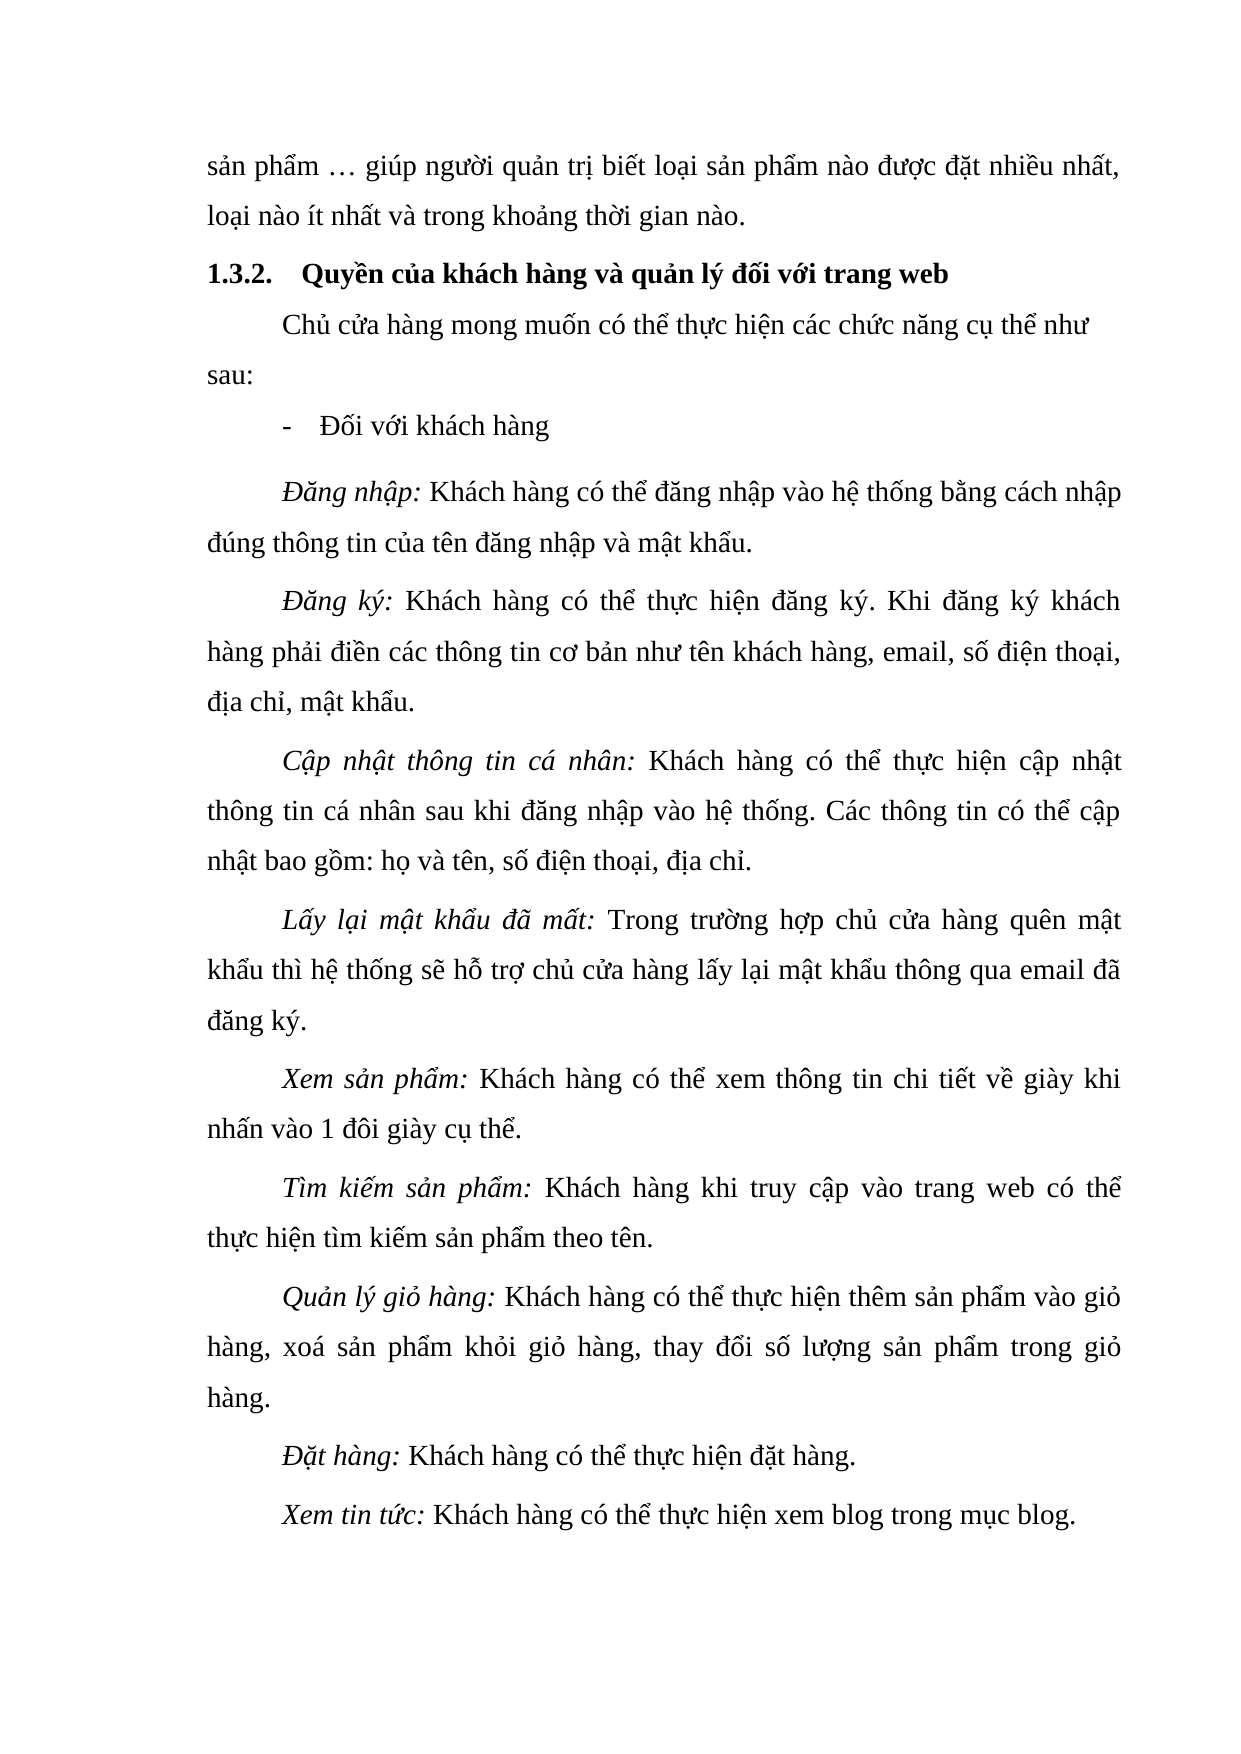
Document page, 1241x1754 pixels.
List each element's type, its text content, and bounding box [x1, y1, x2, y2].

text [207, 148, 1122, 232]
list Chủ cửa hàng mong muốn có thể thực hiện các chức năng cụ thể như sau: [207, 307, 1122, 391]
list Quyền của khách hàng và quản lý đối với trang web [207, 257, 1122, 290]
text Quản lý giỏ hàng: Khách hàng có thể thực hiện thêm sản phẩm vào giỏ hàng, xoá sản phẩm khỏi giỏ hàng, thay đổi số lượng sản phẩm trong giỏ hàng. [207, 1279, 1122, 1413]
text Đăng ký: Khách hàng có thể thực hiện đăng ký. Khi đăng ký khách hàng phải điền các thông tin cơ bản như tên khách hàng, email, số điện thoại, địa chỉ, mật khẩu. [207, 583, 1122, 718]
text Lấy lại mật khẩu đã mất: Trong trường hợp chủ cửa hàng quên mật khẩu thì hệ thống sẽ hỗ trợ chủ cửa hàng lấy lại mật khẩu thông qua email đã đăng ký. [207, 902, 1122, 1036]
list Đối với khách hàng [282, 408, 1122, 441]
text Đăng nhập: Khách hàng có thể đăng nhập vào hệ thống bằng cách nhập đúng thông tin của tên đăng nhập và mật khẩu. [207, 474, 1122, 558]
text Xem tin tức: Khách hàng có thể thực hiện xem blog trong mục blog. [207, 1497, 1122, 1531]
text Xem sản phẩm: Khách hàng có thể xem thông tin chi tiết về giày khi nhấn vào 1 đôi giày cụ thể. [207, 1061, 1122, 1145]
text Đặt hàng: Khách hàng có thể thực hiện đặt hàng. [207, 1438, 1122, 1472]
text Cập nhật thông tin cá nhân: Khách hàng có thể thực hiện cập nhật thông tin cá nhân sau khi đăng nhập vào hệ thống. Các thông tin có thể cập nhật bao gồm: họ và tên, số điện thoại, địa chỉ. [207, 743, 1122, 877]
text Tìm kiếm sản phẩm: Khách hàng khi truy cập vào trang web có thể thực hiện tìm kiếm sản phẩm theo tên. [207, 1170, 1122, 1254]
